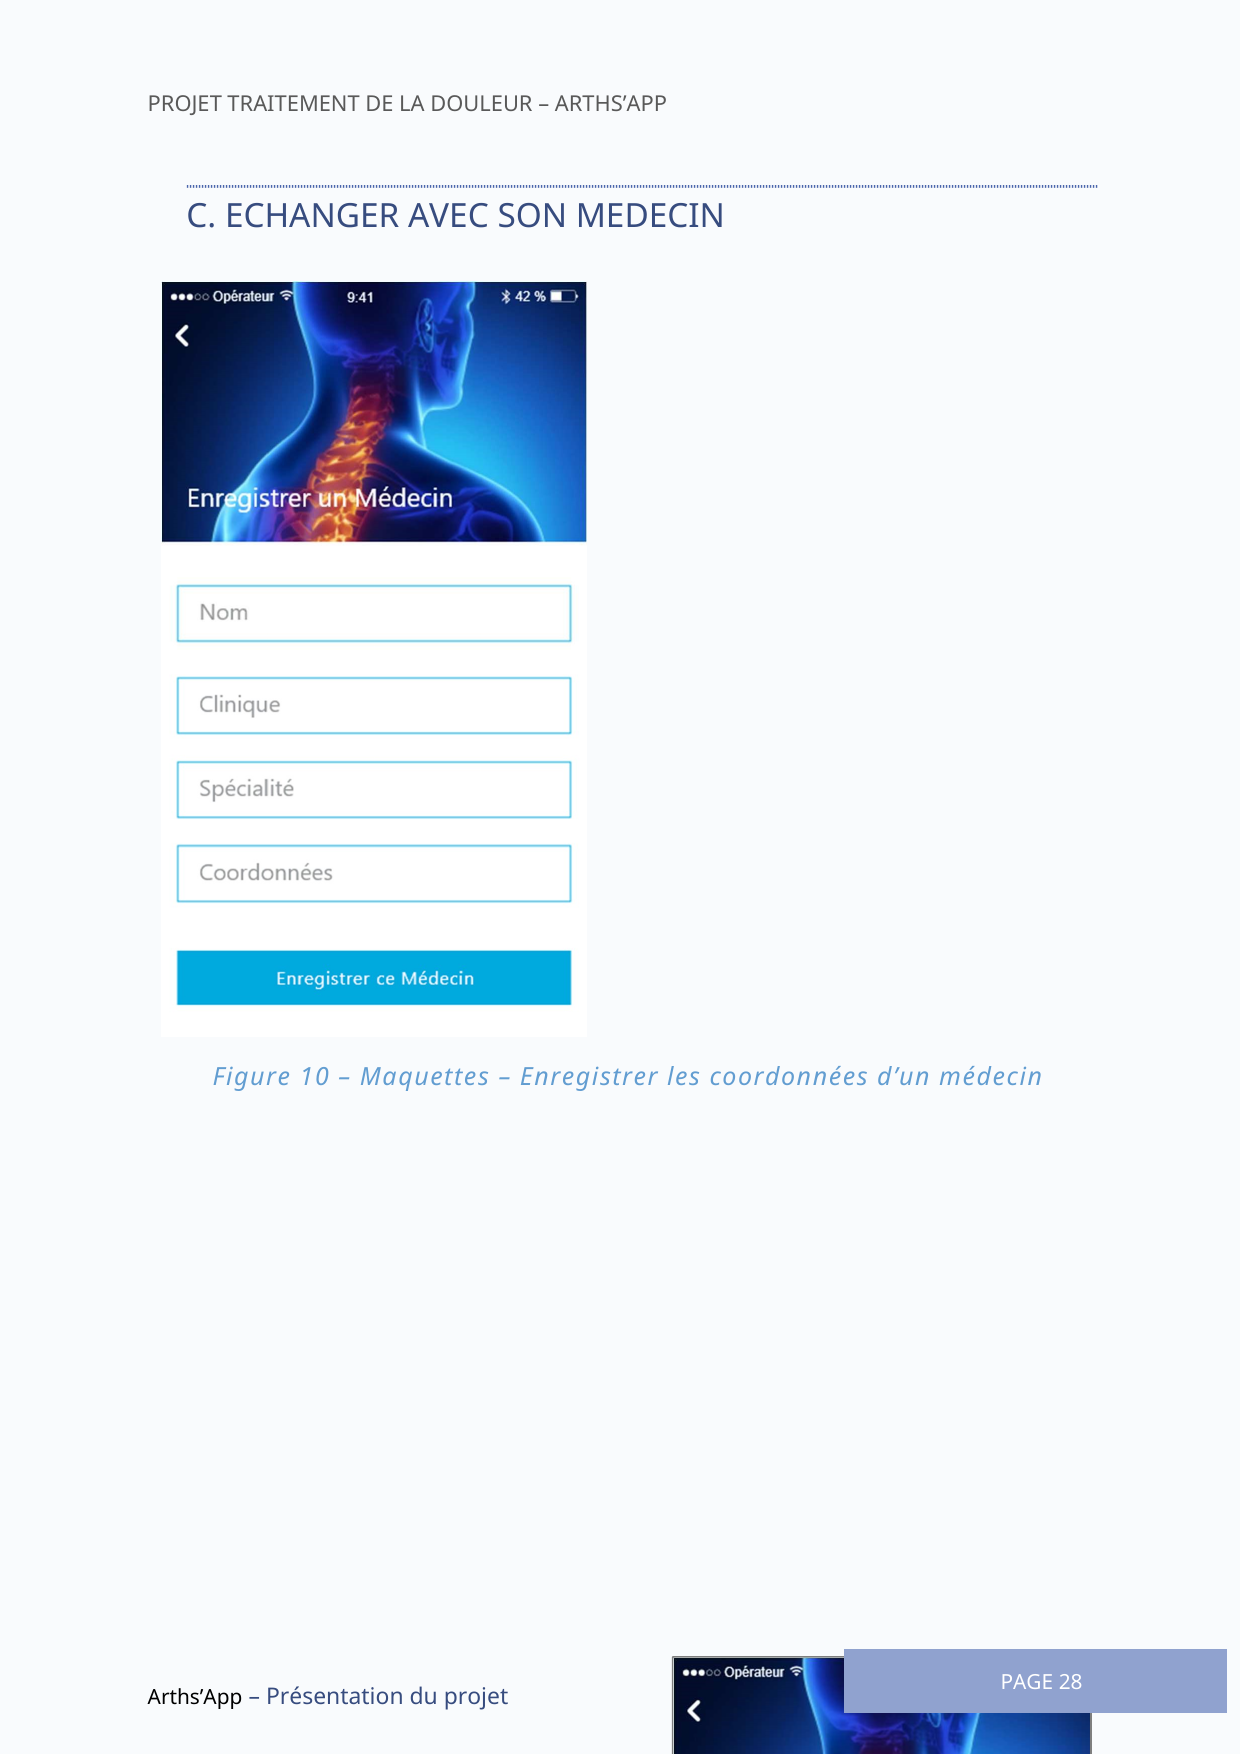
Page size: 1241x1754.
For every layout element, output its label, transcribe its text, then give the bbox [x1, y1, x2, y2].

picture [161, 281, 587, 1037]
subtitle C. Echanger avec son medecin [185, 185, 1108, 237]
subtitle Figure 10 – Maquettes – Enregistrer les coordonnées d’un médecin [147, 1058, 1108, 1092]
picture [185, 184, 1099, 188]
picture [674, 1658, 1090, 1754]
